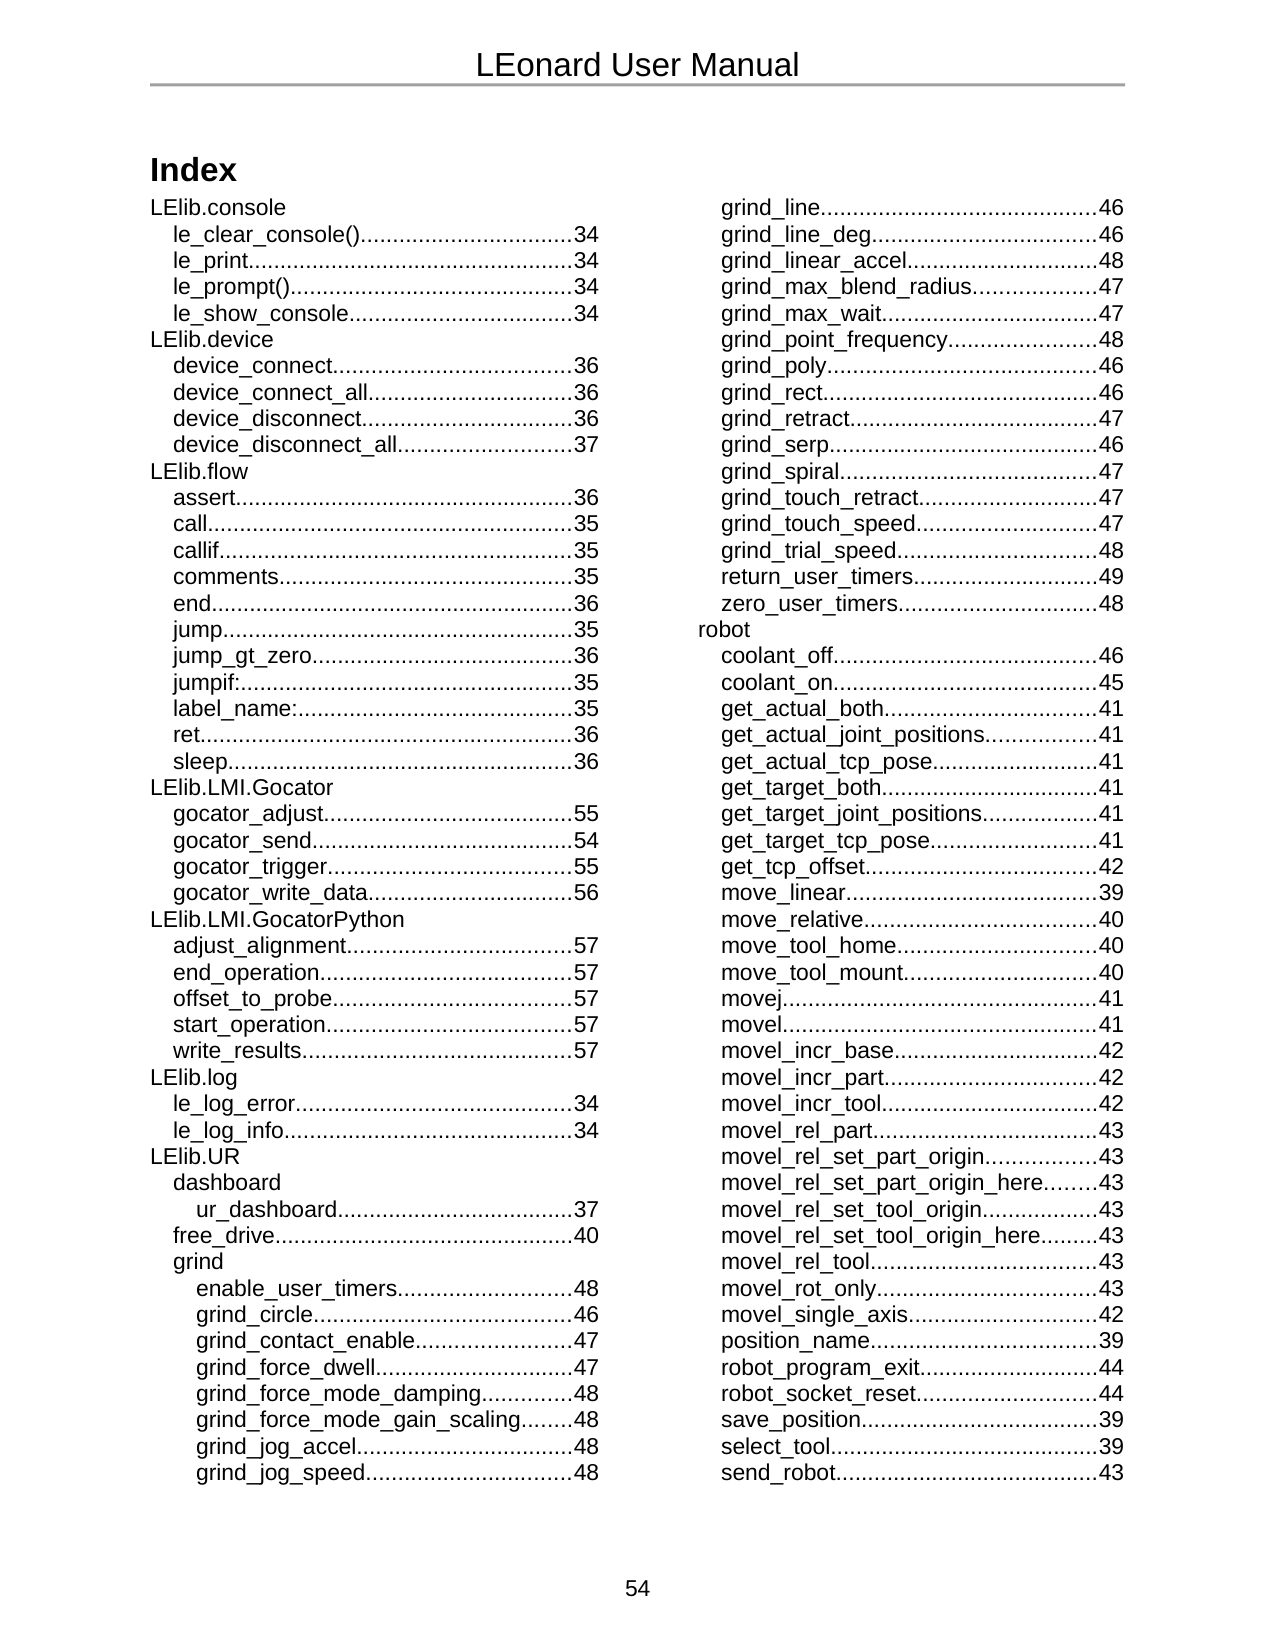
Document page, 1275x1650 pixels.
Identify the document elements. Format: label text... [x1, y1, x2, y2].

text select_tool 39 [721, 1433, 1125, 1459]
text get_target_both 41 [721, 774, 1125, 800]
text enable_user_timers 48 [196, 1275, 600, 1301]
text get_target_tcp_pose 41 [721, 827, 1125, 853]
text device_connect_all 36 [173, 379, 600, 405]
text grind_touch_retract 47 [721, 484, 1125, 510]
text LElib.flow [150, 458, 600, 484]
text jump 35 [173, 616, 600, 642]
text free_drive 40 [173, 1222, 600, 1248]
text end 36 [173, 589, 600, 616]
text move_tool_mount 40 [721, 958, 1125, 985]
text callif 35 [173, 537, 600, 563]
text ret 36 [173, 721, 600, 748]
text le_log_error 34 [173, 1090, 600, 1117]
text grind_contact_enable 47 [196, 1327, 600, 1354]
text end_operation 57 [173, 958, 600, 985]
text adjust_alignment 57 [173, 932, 600, 958]
text move_linear 39 [721, 879, 1125, 906]
text le_show_console 34 [173, 299, 600, 326]
text grind_circle 46 [196, 1301, 600, 1327]
text gocator_write_data 56 [173, 879, 600, 906]
text Index [150, 150, 1125, 188]
text move_relative 40 [721, 906, 1125, 932]
text save_position 39 [721, 1406, 1125, 1433]
text grind_serp 46 [721, 431, 1125, 458]
text send_robot 43 [721, 1459, 1125, 1486]
text move_tool_home 40 [721, 932, 1125, 958]
text le_prompt() 34 [173, 273, 600, 299]
text grind_jog_accel 48 [196, 1433, 600, 1459]
text le_clear_console() 34 [173, 221, 600, 247]
text movel_rel_set_part_origin 43 [721, 1143, 1125, 1169]
text get_tcp_offset 42 [721, 853, 1125, 879]
text start_operation 57 [173, 1011, 600, 1037]
text device_connect 36 [173, 352, 600, 379]
text grind_linear_accel 48 [721, 247, 1125, 273]
text sleep 36 [173, 748, 600, 774]
text zero_user_timers 48 [721, 589, 1125, 616]
text LElib.LMI.GocatorPython [150, 906, 600, 932]
text grind_poly 46 [721, 352, 1125, 379]
text gocator_adjust 55 [173, 800, 600, 827]
text movej 41 [721, 985, 1125, 1011]
text return_user_timers 49 [721, 563, 1125, 589]
text grind_force_mode_damping 48 [196, 1380, 600, 1406]
text assert 36 [173, 484, 600, 510]
text grind_force_dwell 47 [196, 1354, 600, 1380]
text LElib.console [150, 194, 600, 221]
text grind_touch_speed 47 [721, 510, 1125, 537]
text movel_rot_only 43 [721, 1275, 1125, 1301]
text ur_dashboard 37 [196, 1196, 600, 1222]
text le_log_info 34 [173, 1117, 600, 1143]
text grind_rect 46 [721, 379, 1125, 405]
text write_results 57 [173, 1037, 600, 1064]
text gocator_trigger 55 [173, 853, 600, 879]
text movel_incr_base 42 [721, 1037, 1125, 1064]
text comments 35 [173, 563, 600, 589]
text LElib.device [150, 326, 600, 352]
text movel_incr_tool 42 [721, 1090, 1125, 1117]
text movel_rel_set_part_origin_here 43 [721, 1169, 1125, 1196]
text robot_program_exit 44 [721, 1354, 1125, 1380]
text device_disconnect 36 [173, 405, 600, 431]
text gocator_send 54 [173, 827, 600, 853]
text grind_retract 47 [721, 405, 1125, 431]
text label_name: 35 [173, 695, 600, 721]
text grind_point_frequency 48 [721, 326, 1125, 352]
text offset_to_probe 57 [173, 985, 600, 1011]
text grind [173, 1248, 600, 1275]
text movel_rel_set_tool_origin 43 [721, 1196, 1125, 1222]
text jumpif: 35 [173, 668, 600, 695]
text grind_line_deg 46 [721, 221, 1125, 247]
text LElib.log [150, 1064, 600, 1090]
text movel_rel_tool 43 [721, 1248, 1125, 1275]
text grind_force_mode_gain_scaling 48 [196, 1406, 600, 1433]
text LElib.LMI.Gocator [150, 774, 600, 800]
text device_disconnect_all 37 [173, 431, 600, 458]
text movel_rel_set_tool_origin_here 43 [721, 1222, 1125, 1248]
text get_actual_both 41 [721, 695, 1125, 721]
text LElib.UR [150, 1143, 600, 1169]
text robot_socket_reset 44 [721, 1380, 1125, 1406]
text movel_incr_part 42 [721, 1064, 1125, 1090]
text movel 41 [721, 1011, 1125, 1037]
text robot [698, 616, 1125, 642]
text call 35 [173, 510, 600, 537]
text grind_max_wait 47 [721, 299, 1125, 326]
text movel_single_axis 42 [721, 1301, 1125, 1327]
text grind_line 46 [721, 194, 1125, 221]
text coolant_off 46 [721, 642, 1125, 668]
text grind_spiral 47 [721, 458, 1125, 484]
text position_name 39 [721, 1327, 1125, 1354]
text movel_rel_part 43 [721, 1117, 1125, 1143]
text grind_trial_speed 48 [721, 537, 1125, 563]
text grind_max_blend_radius 47 [721, 273, 1125, 299]
text dashboard [173, 1169, 600, 1196]
text jump_gt_zero 36 [173, 642, 600, 668]
text grind_jog_speed 48 [196, 1459, 600, 1486]
text get_actual_tcp_pose 41 [721, 748, 1125, 774]
text coolant_on 45 [721, 668, 1125, 695]
text le_print 34 [173, 247, 600, 273]
text get_actual_joint_positions 41 [721, 721, 1125, 748]
text get_target_joint_positions 41 [721, 800, 1125, 827]
